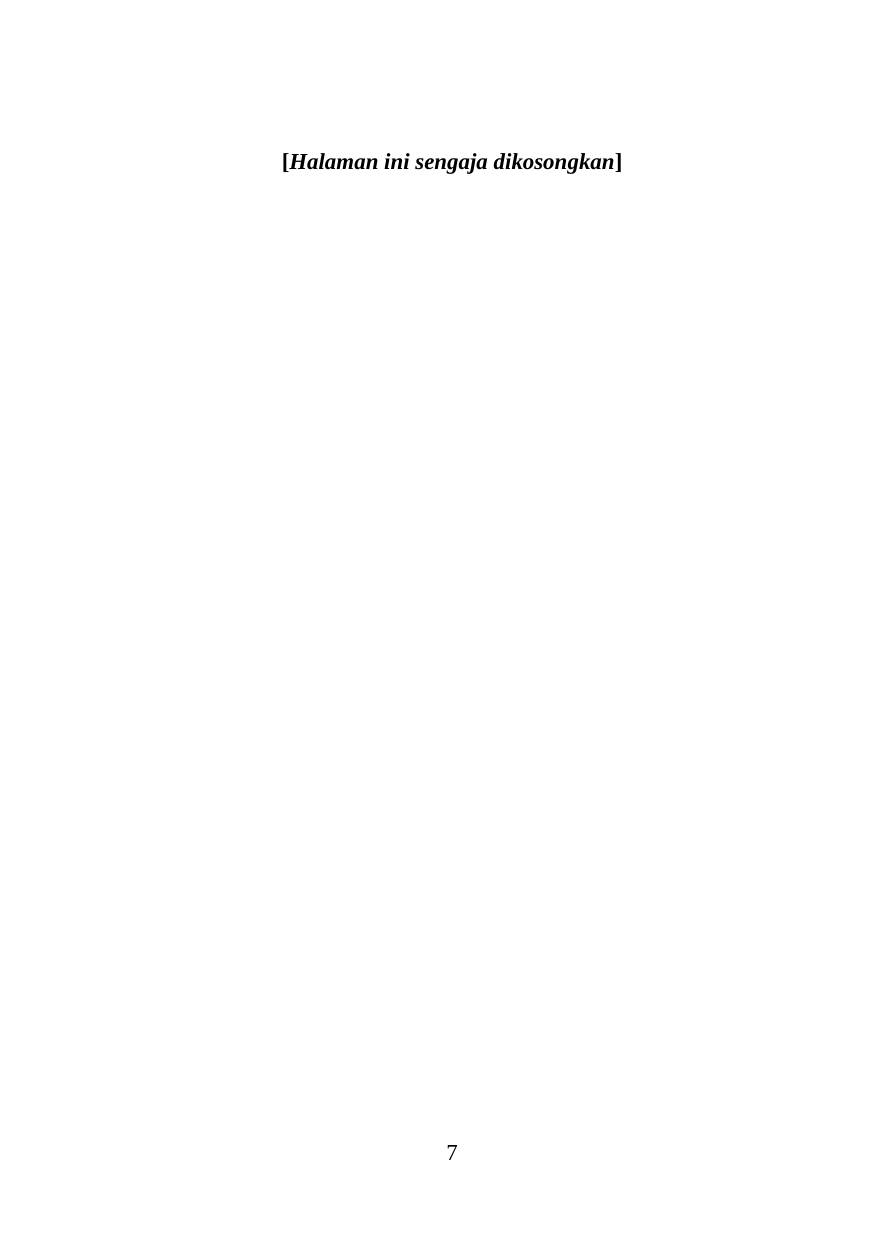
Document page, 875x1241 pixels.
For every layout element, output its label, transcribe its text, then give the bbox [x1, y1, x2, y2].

text [Halaman ini sengaja dikosongkan] [148, 148, 756, 174]
